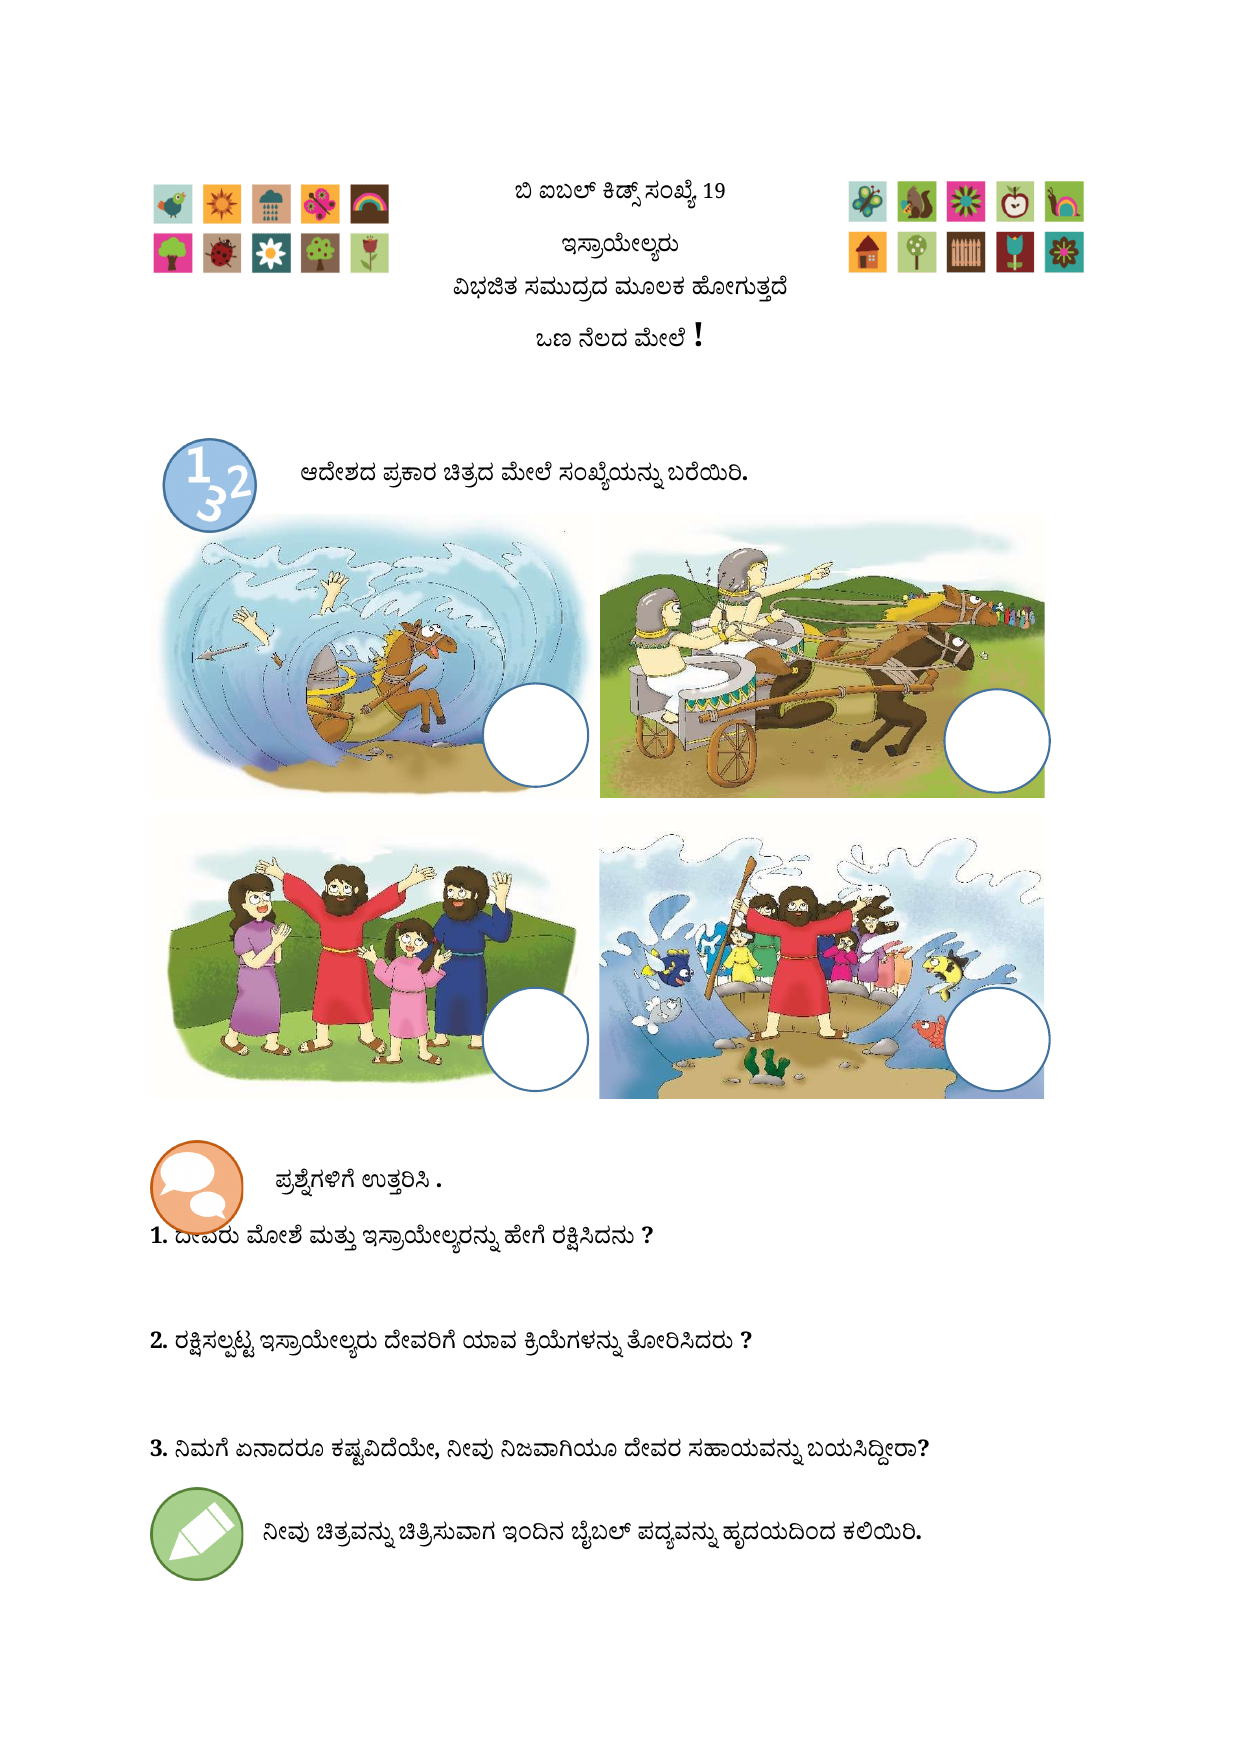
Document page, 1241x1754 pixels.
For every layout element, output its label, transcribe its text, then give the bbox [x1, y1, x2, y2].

picture [599, 814, 1045, 1099]
picture [150, 814, 595, 1099]
picture [150, 183, 396, 277]
picture [150, 419, 596, 798]
text ನೀವು ಚಿತ್ರವನ್ನು ಚಿತ್ರಿಸುವಾಗ ಇಂದಿನ ಬೈಬಲ್ ಪದ್ಯವನ್ನು ಹೃದಯದಿಂದ ಕಲಿಯಿರಿ. [244, 1516, 1090, 1557]
picture [150, 1140, 244, 1235]
text ಬಿ ಐಬಲ್ ಕಿಡ್ಸ್ ಸಂಖ್ಯೆ. 19 [150, 177, 1090, 213]
picture [150, 1487, 244, 1581]
text 2. ರಕ್ಷಿಸಲ್ಪಟ್ಟ ಇಸ್ರಾಯೇಲ್ಯರು ದೇವರಿಗೆ ಯಾವ ಕ್ರಿಯೆಗಳನ್ನು ತೋರಿಸಿದರು ? [150, 1327, 1090, 1365]
text ಒಣ ನೆಲದ ಮೇಲೆ ! [150, 316, 1090, 370]
text 3. ನಿಮಗೆ ಏನಾದರೂ ಕಷ್ಟವಿದೆಯೇ, ನೀವು ನಿಜವಾಗಿಯೂ ದೇವರ ಸಹಾಯವನ್ನು ಬಯಸಿದ್ದೀರಾ? [150, 1435, 1090, 1473]
text ಇಸ್ರಾಯೇಲ್ಯರು [396, 230, 843, 256]
picture [843, 179, 1085, 277]
picture [600, 514, 1045, 798]
text ಆದೇಶದ ಪ್ರಕಾರ ಚಿತ್ರದ ಮೇಲೆ ಸಂಖ್ಯೆಯನ್ನು ಬರೆಯಿರಿ. [288, 457, 1090, 498]
text ಪ್ರಶ್ನೆಗಳಿಗೆ ಉತ್ತರಿಸಿ . [244, 1165, 1090, 1206]
text ವಿಭಜಿತ ಸಮುದ್ರದ ಮೂಲಕ ಹೋಗುತ್ತದೆ [150, 273, 1090, 299]
text 1. ದೇವರು ಮೋಶೆ ಮತ್ತು ಇಸ್ರಾಯೇಲ್ಯರನ್ನು ಹೇಗೆ ರಕ್ಷಿಸಿದನು ? [150, 1222, 1090, 1260]
